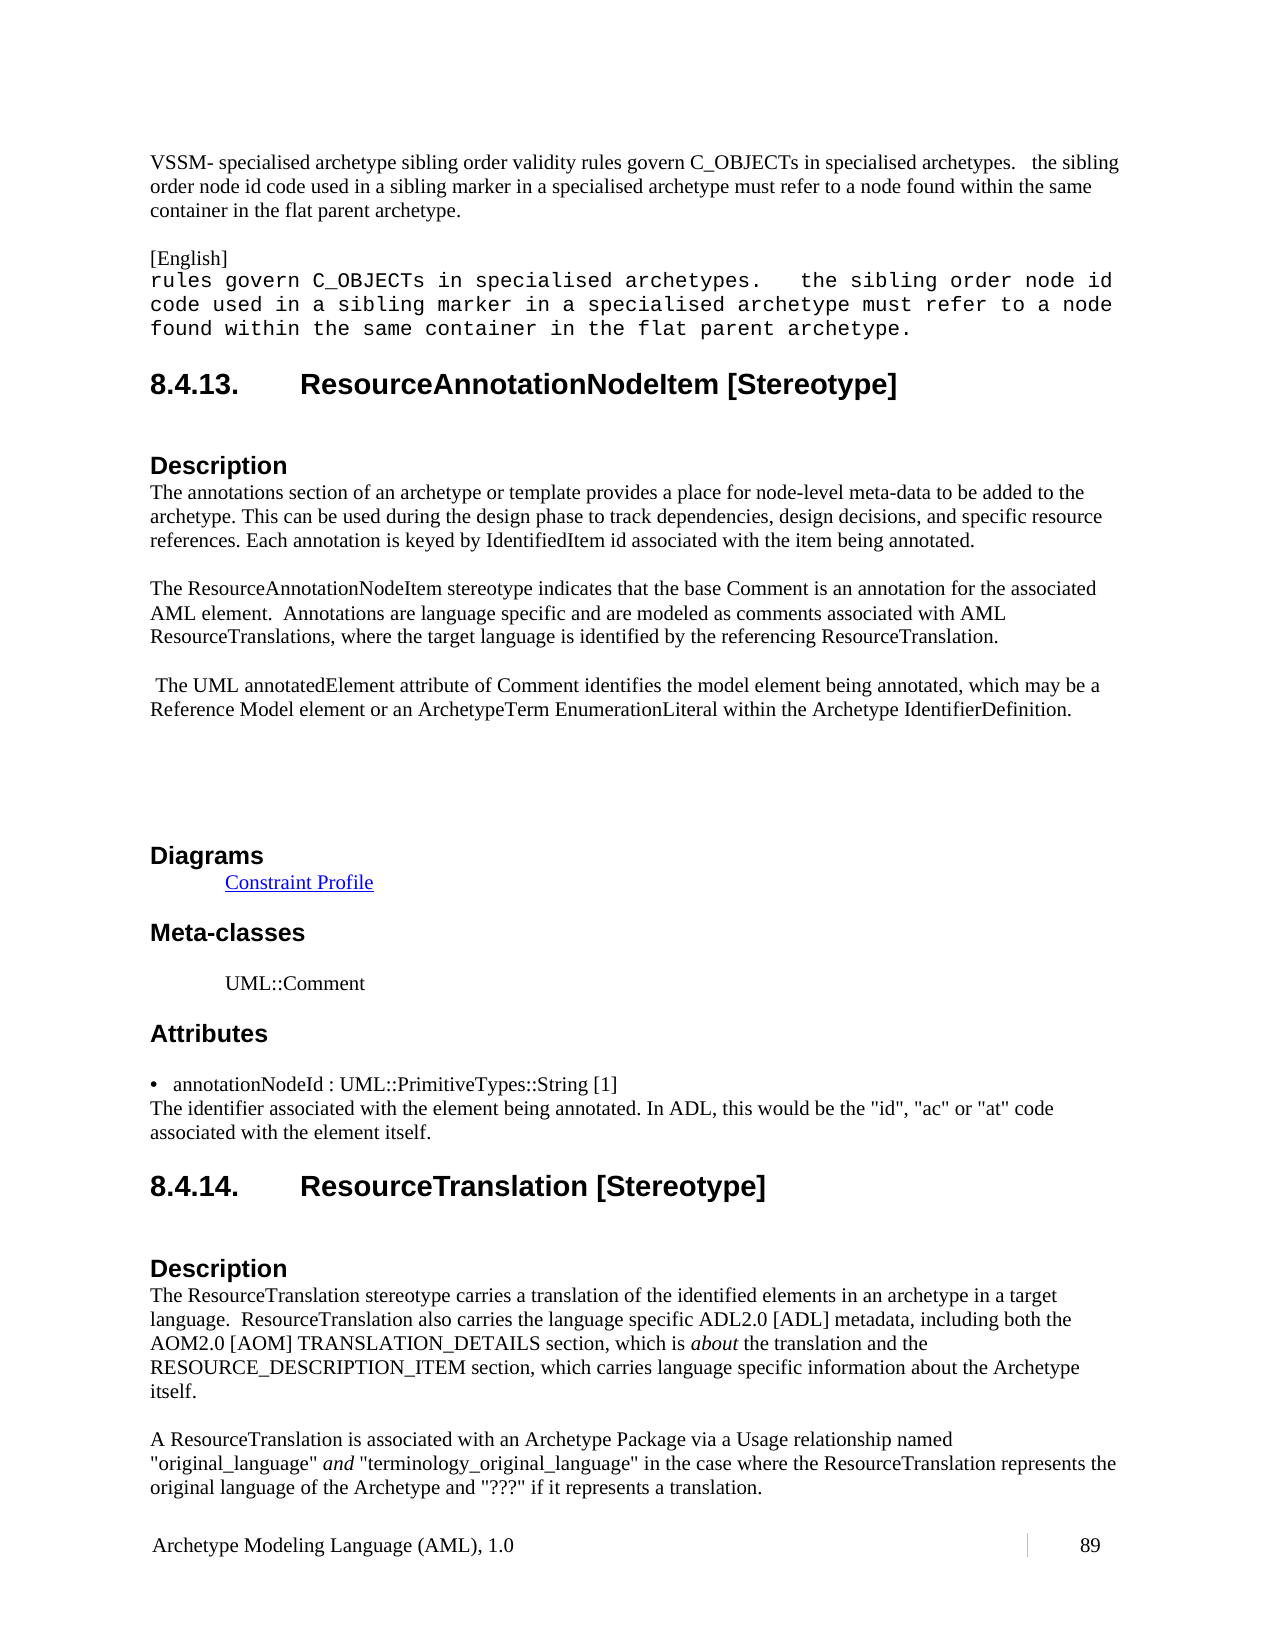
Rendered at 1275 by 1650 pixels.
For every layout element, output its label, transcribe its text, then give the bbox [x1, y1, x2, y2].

text rules govern C_OBJECTs in specialised archetypes. the sibling order node id code used in a sibling marker in a specialised archetype must refer to a node found within the same container in the flat parent archetype. [150, 270, 1125, 341]
text A ResourceTranslation is associated with an Archetype Package via a Usage relationship named "original_language" and "terminology_original_language" in the case where the ResourceTranslation represents the original language of the Archetype and "???" if it represents a translation. [150, 1427, 1125, 1499]
text Diagrams [150, 841, 1125, 870]
subtitle ResourceAnnotationNodeItem [Stereotype] [150, 367, 1125, 400]
text The ResourceTranslation stereotype carries a translation of the identified elements in an archetype in a target language. ResourceTranslation also carries the language specific ADL2.0 [ADL] metadata, including both the AOM2.0 [AOM] TRANSLATION_DETAILS section, which is about the translation and the RESOURCE_DESCRIPTION_ITEM section, which carries language specific information about the Archetype itself. [150, 1283, 1125, 1403]
text • annotationNodeId : UML::PrimitiveTypes::String [1] [150, 1072, 1125, 1096]
text Description [150, 1254, 1125, 1283]
text The annotations section of an archetype or template provides a place for node-level meta-data to be added to the archetype. This can be used during the design phase to track dependencies, design decisions, and specific resource references. Each annotation is keyed by IdentifiedItem id associated with the item being annotated. [150, 480, 1125, 552]
text Attributes [150, 1019, 1125, 1048]
text The UML annotatedElement attribute of Comment identifies the model element being annotated, which may be a Reference Model element or an ArchetypeTerm EnumerationLiteral within the Archetype IdentifierDefinition. [150, 673, 1125, 721]
text Meta-classes [150, 918, 1125, 947]
text Description [150, 451, 1125, 480]
subtitle ResourceTranslation [Stereotype] [150, 1169, 1125, 1203]
text Constraint Profile [225, 870, 1125, 894]
text VSSM- specialised archetype sibling order validity rules govern C_OBJECTs in specialised archetypes. the sibling order node id code used in a sibling marker in a specialised archetype must refer to a node found within the same container in the flat parent archetype. [150, 150, 1125, 222]
text UML::Comment [150, 971, 1125, 995]
text The identifier associated with the element being annotated. In ADL, this would be the "id", "ac" or "at" code associated with the element itself. [150, 1096, 1125, 1144]
text [English] [150, 246, 1125, 270]
text The ResourceAnnotationNodeItem stereotype indicates that the base Comment is an annotation for the associated AML element. Annotations are language specific and are modeled as comments associated with AML ResourceTranslations, where the target language is identified by the referencing ResourceTranslation. [150, 576, 1125, 648]
